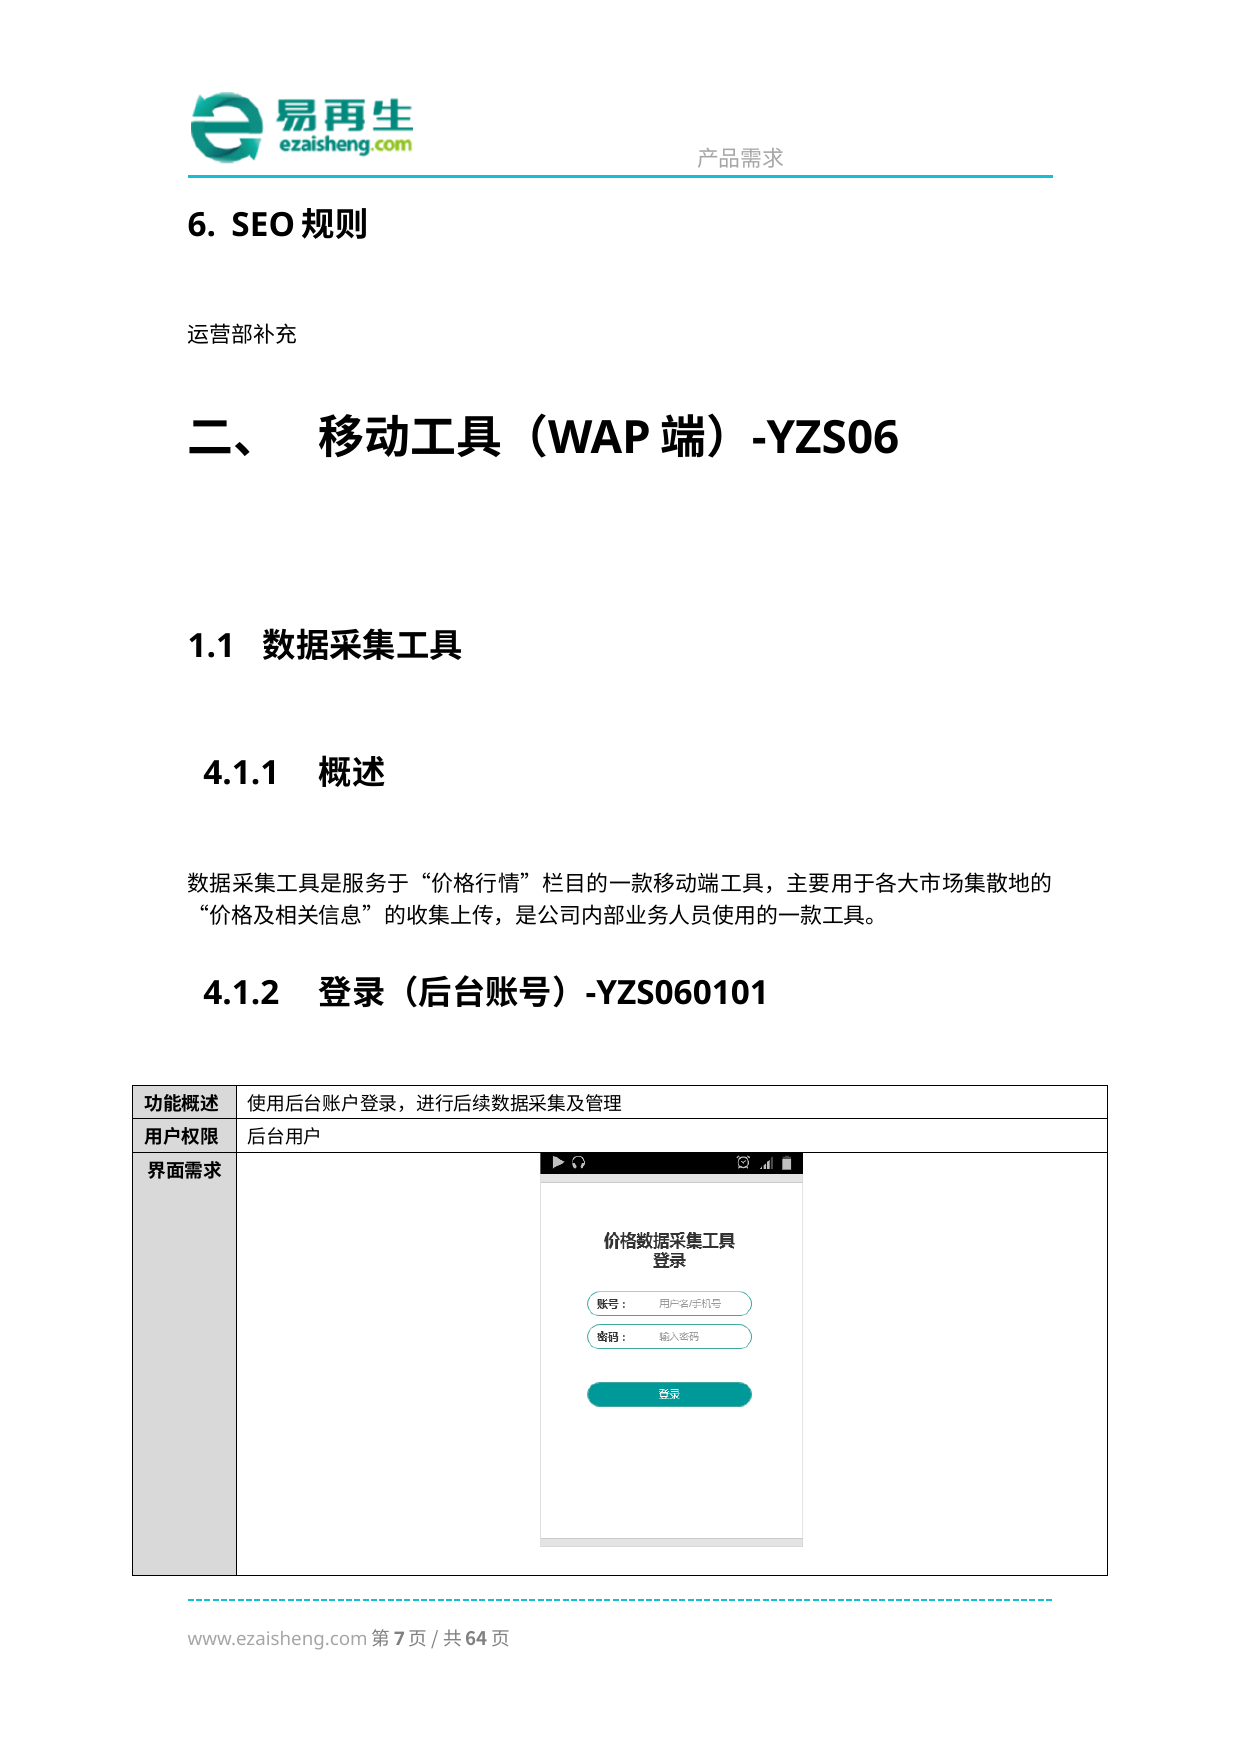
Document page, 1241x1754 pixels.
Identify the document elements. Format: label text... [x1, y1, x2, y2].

table_cell 后台用户 [237, 1119, 1107, 1152]
picture [540, 1152, 803, 1547]
table_header 使用后台账户登录，进行后续数据采集及管理 [237, 1086, 1107, 1118]
table_cell 用户权限 [133, 1119, 236, 1152]
text 运营部补充 [187, 317, 1053, 349]
picture [187, 88, 418, 167]
table_cell [237, 1153, 1107, 1575]
subtitle SEO规则 [187, 189, 1053, 254]
table_cell 界面需求 [133, 1153, 236, 1575]
subtitle 数据采集工具 [187, 610, 1053, 675]
text 数据采集工具是服务于“价格行情”栏目的一款移动端工具，主要用于各大市场集散地的“价格及相关信息”的收集上传，是公司内部业务人员使用的一款工具。 [187, 865, 1053, 930]
subtitle 概述 [203, 738, 1053, 803]
table_header 功能概述 [133, 1086, 236, 1118]
subtitle 移动工具（WAP端）-YZS06 [187, 385, 1053, 482]
subtitle 登录（后台账号）-YZS060101 [203, 957, 1053, 1022]
